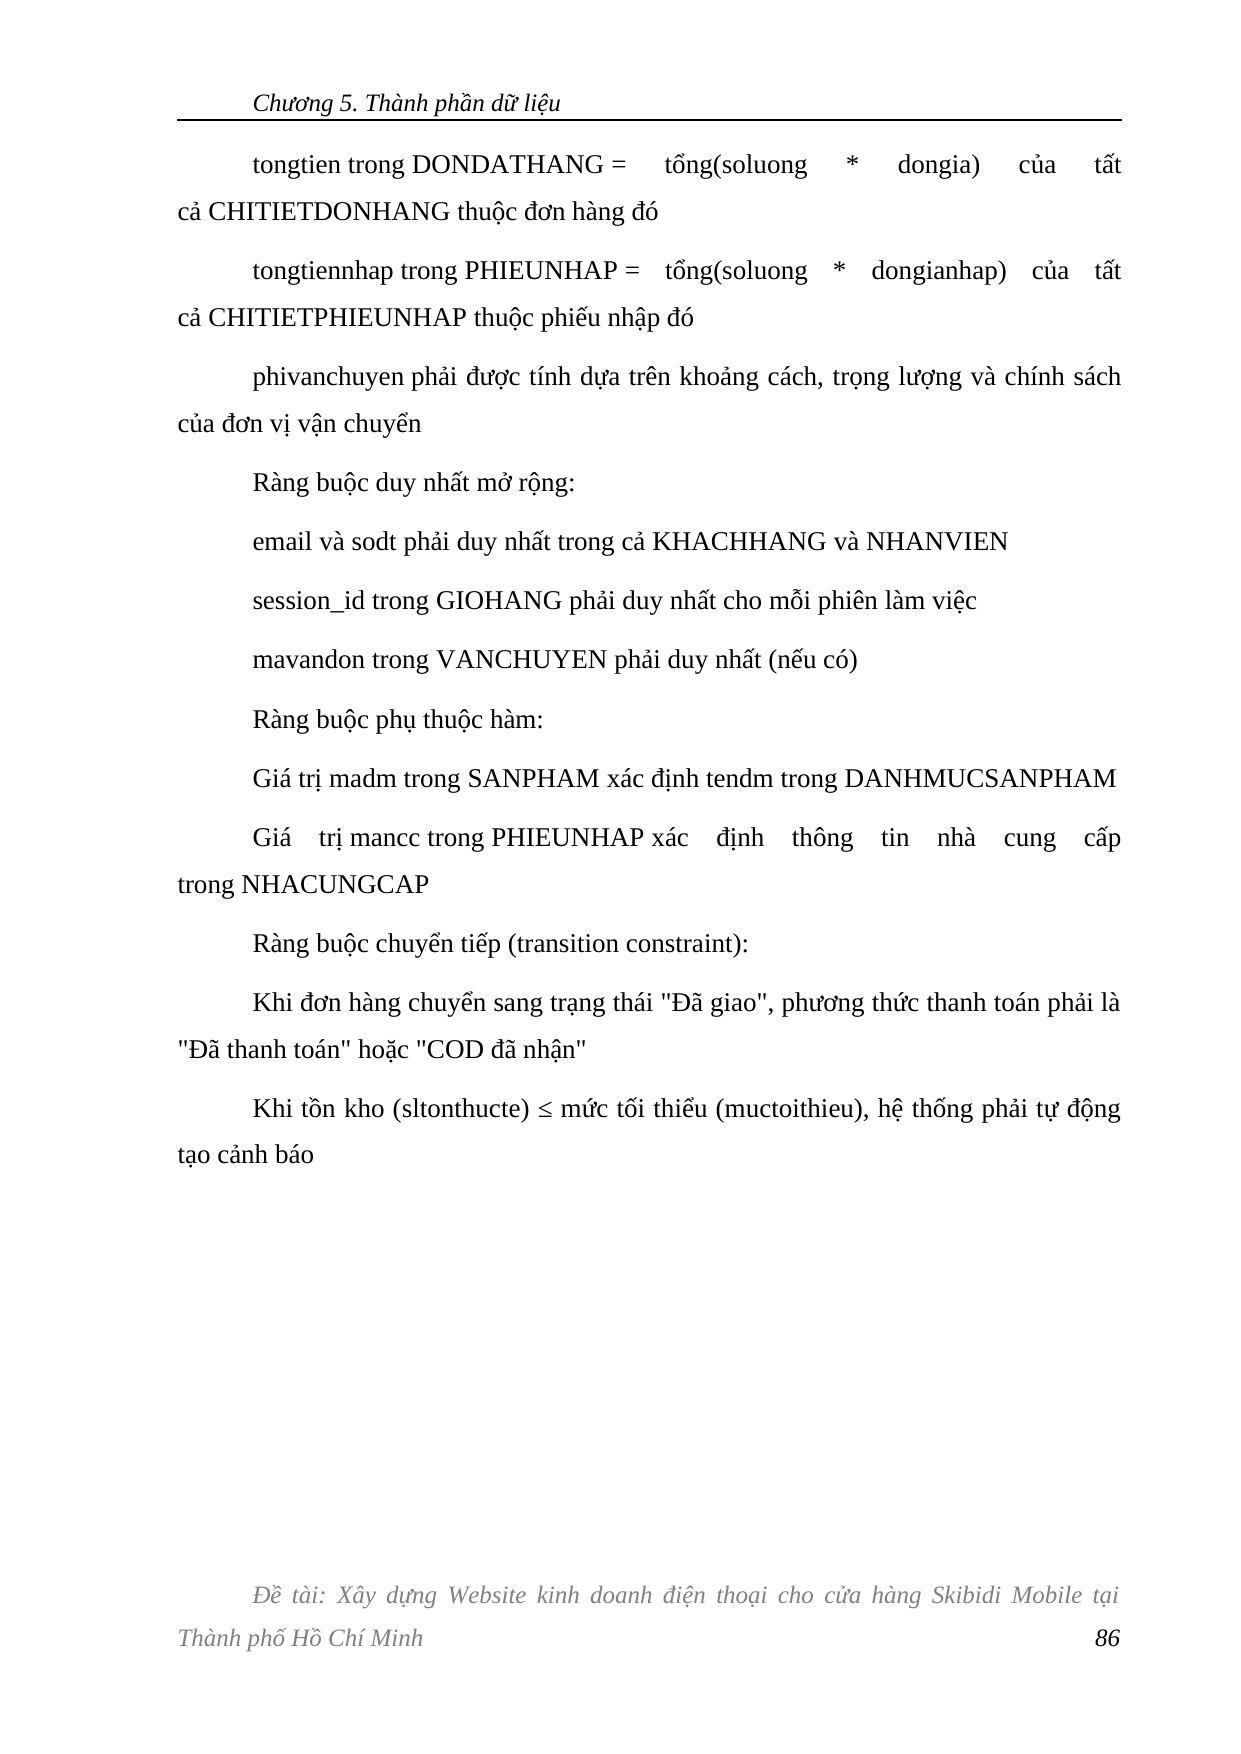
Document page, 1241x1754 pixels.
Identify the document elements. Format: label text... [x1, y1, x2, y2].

text session_id trong GIOHANG phải duy nhất cho mỗi phiên làm việc [177, 584, 1122, 616]
text tongtien trong DONDATHANG = tổng(soluong * dongia) của tất cả CHITIETDONHANG thuộc đơn hàng đó [177, 149, 1122, 226]
text email và sodt phải duy nhất trong cả KHACHHANG và NHANVIEN [177, 525, 1122, 556]
text phivanchuyen phải được tính dựa trên khoảng cách, trọng lượng và chính sách của đơn vị vận chuyển [177, 360, 1122, 438]
text Khi tồn kho (sltonthucte) ≤ mức tối thiểu (muctoithieu), hệ thống phải tự động tạo cảnh báo [177, 1092, 1122, 1170]
text mavandon trong VANCHUYEN phải duy nhất (nếu có) [177, 644, 1122, 675]
text tongtiennhap trong PHIEUNHAP = tổng(soluong * dongianhap) của tất cả CHITIETPHIEUNHAP thuộc phiếu nhập đó [177, 254, 1122, 332]
text Giá trị mancc trong PHIEUNHAP xác định thông tin nhà cung cấp trong NHACUNGCAP [177, 821, 1122, 899]
text Giá trị madm trong SANPHAM xác định tendm trong DANHMUCSANPHAM [177, 762, 1122, 793]
text Ràng buộc duy nhất mở rộng: [177, 466, 1122, 497]
text Ràng buộc chuyển tiếp (transition constraint): [177, 927, 1122, 958]
text Khi đơn hàng chuyển sang trạng thái "Đã giao", phương thức thanh toán phải là "Đã thanh toán" hoặc "COD đã nhận" [177, 986, 1122, 1064]
text Ràng buộc phụ thuộc hàm: [177, 703, 1122, 734]
